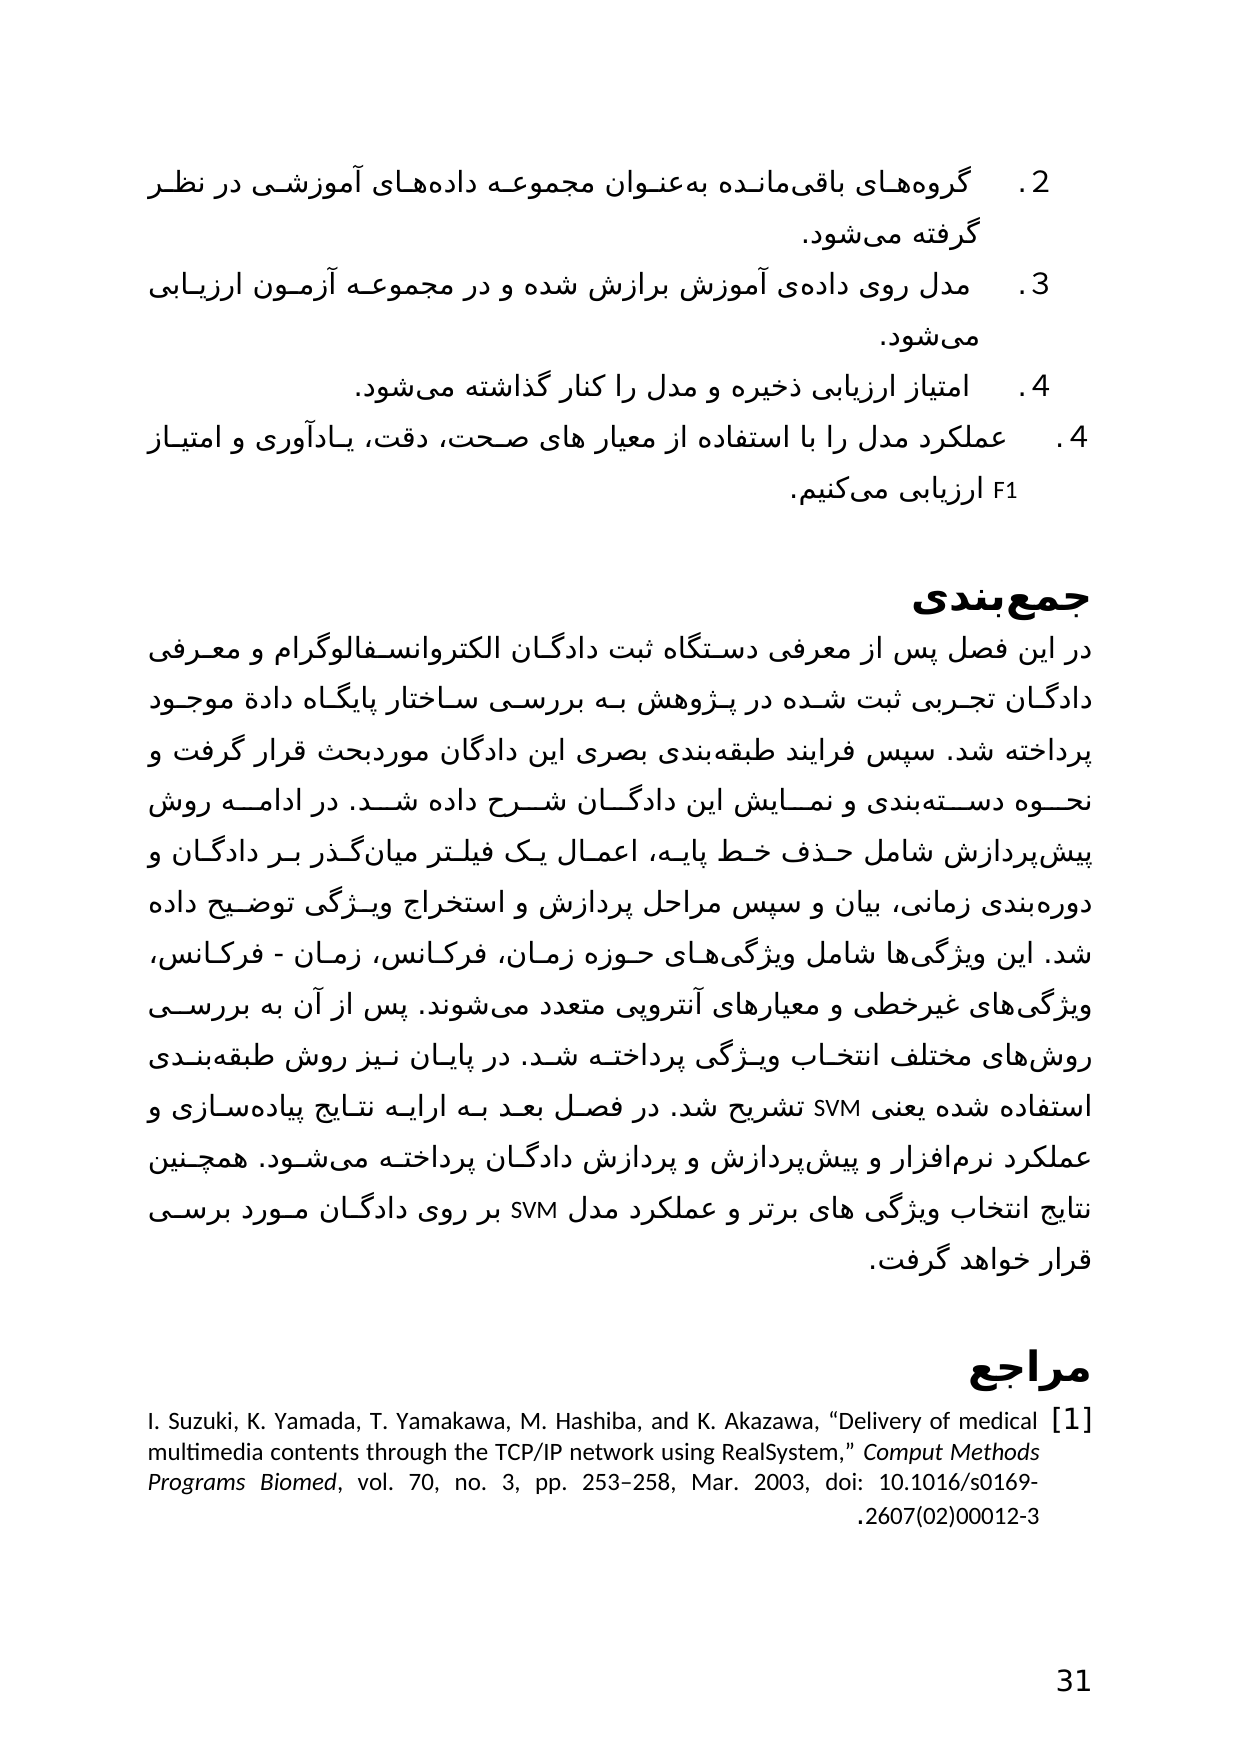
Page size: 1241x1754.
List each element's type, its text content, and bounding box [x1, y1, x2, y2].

text [1] I. Suzuki, K. Yamada, T. Yamakawa, M. Hashiba, and K. Akazawa, “Delivery of medical multimedia contents through the TCP/IP network using RealSystem,” Comput Methods Programs Biomed, vol. 70, no. 3, pp. 253–258, Mar. 2003, doi: 10.1016/s0169-2607(02)00012-3. [148, 1402, 1092, 1531]
list گروه‌های باقی‌مانده به‌عنوان مجموعه ‌داده‌های آموزشی در نظر گرفته می‌شود. [148, 165, 1017, 250]
list مدل روی داده‌ی آموزش برازش شده و در مجموعه آزمون ارزیابی می‌شود. [148, 267, 1017, 352]
subtitle جمع‌بندی [148, 572, 1092, 621]
subtitle مراجع [148, 1343, 1092, 1392]
list عملکرد مدل را با استفاده از معیار های صحت، دقت، یادآوری و امتیاز F1 ارزیابی می‌کنیم. [148, 420, 1055, 505]
list امتیاز ارزیابی ذخیره و مدل را کنار گذاشته می‌شود. [148, 369, 1017, 403]
text در این فصل پس از معرفی دستگاه ثبت دادگان الکتروانسفالوگرام و معرفی دادگان تجربی ثبت شده در پژوهش به بررسی ساختار پایگاه دادة موجود پرداخته شد. سپس فرایند طبقه‌بندی بصری این دادگان موردبحث قرار گرفت و نحوه دسته‌بندی و نمایش این دادگان شرح داده شد. در ادامه روش پیش‌پردازش شامل حذف خط پایه، اعمال یک فیلتر میان‌گذر بر دادگان و دوره‌بندی زمانی، بیان و سپس مراحل پردازش و استخراج ویژگی توضیح داده شد. این ویژگی‌ها شامل ویژگی‌های حوزه زمان، فرکانس، زمان - فرکانس، ویژگی‌های غیرخطی و معیارهای آنتروپی متعدد می‌شوند. پس از آن به بررسی روش‌های مختلف انتخاب ویژگی پرداخته شد. در پایان نیز روش طبقه‌بندی استفاده شده یعنی SVM تشریح شد. در فصل بعد به ارایه نتایج پیاده‌سازی و عملکرد نرم‌افزار و پیش‌پردازش و پردازش دادگان پرداخته می‌شود. همچنین نتایج انتخاب ویژگی های برتر و عملکرد مدل SVM بر روی دادگان مورد برسی قرار خواهد گرفت. [148, 631, 1092, 1276]
